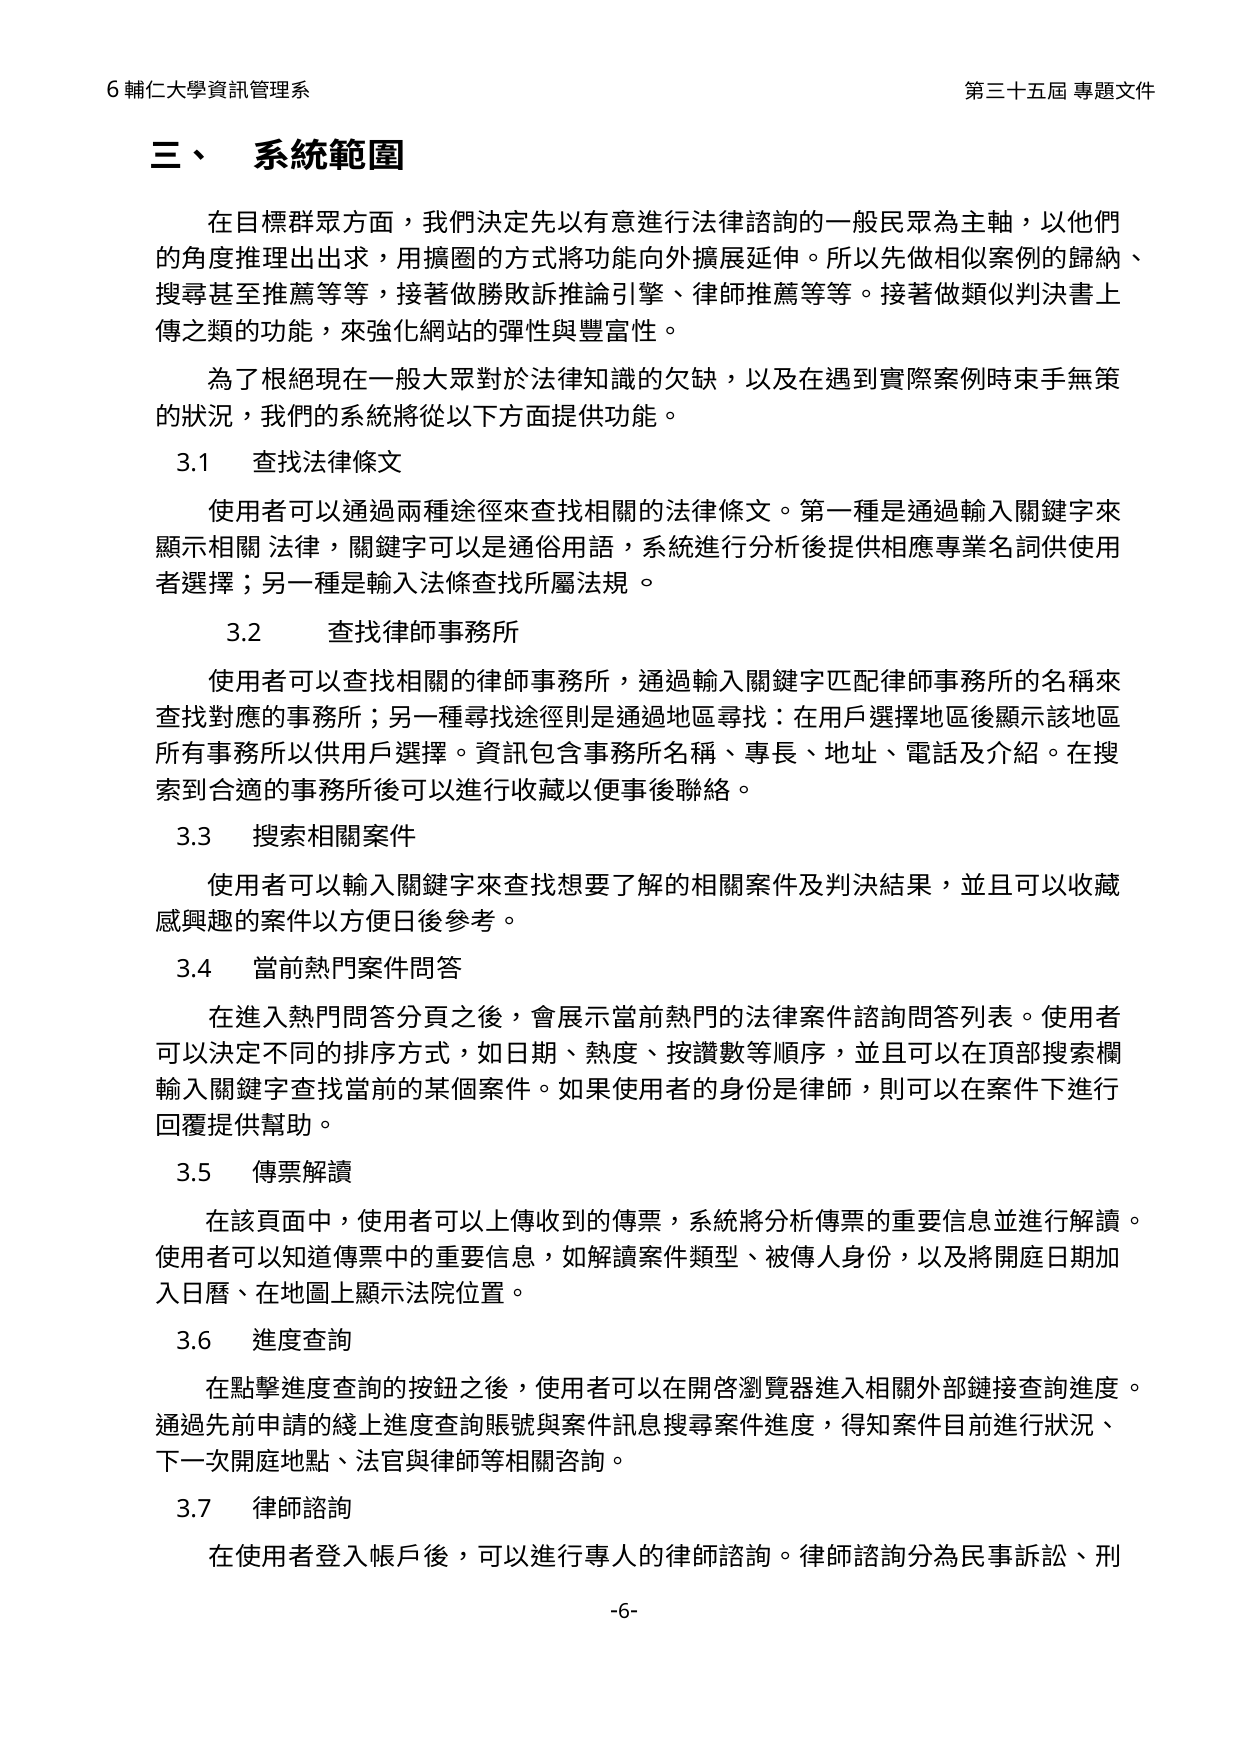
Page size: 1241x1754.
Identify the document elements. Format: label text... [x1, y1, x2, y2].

list 搜索相關案件 [155, 819, 1159, 853]
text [155, 1537, 1122, 1573]
list 傳票解讀 [155, 1154, 1159, 1189]
list 查找法律條文 [155, 445, 1159, 479]
list 律師諮詢 [155, 1490, 1159, 1524]
list 進度查詢 [155, 1322, 1159, 1356]
list 使用者可以查找相關的律師事務所，通過輸入關鍵字匹配律師事務所的名稱來查找對應的事務所；另一種尋找途徑則是通過地區尋找：在用戶選擇地區後顯示該地區所有事務所以供用戶選擇。資訊包含事務所名稱、專長、地址、電話及介紹。在搜索到合適的事務所後可以進行收藏以便事後聯絡。 [155, 661, 1122, 806]
text 使用者可以通過兩種途徑來查找相關的法律條文。第一種是通過輸入關鍵字來顯示相關 法律，關鍵字可以是通俗用語，系統進行分析後提供相應專業名詞供使用者選擇；另一種是輸入法條查找所屬法規。 [155, 491, 1122, 600]
text 在目標群眾方面，我們決定先以有意進行法律諮詢的一般民眾為主軸，以他們的角度推理出出求，用擴圈的方式將功能向外擴展延伸。所以先做相似案例的歸納、搜尋甚至推薦等等，接著做勝敗訴推論引擎、律師推薦等等。接著做類似判決書上傳之類的功能，來強化網站的彈性與豐富性。 [155, 202, 1123, 347]
text 為了根絕現在一般大眾對於法律知識的欠缺，以及在遇到實際案例時束手無策的狀況，我們的系統將從以下方面提供功能。 [155, 360, 1123, 432]
text 在該頁面中，使用者可以上傳收到的傳票，系統將分析傳票的重要信息並進行解讀。使用者可以知道傳票中的重要信息，如解讀案件類型、被傳人身份，以及將開庭日期加入日曆、在地圖上顯示法院位置。 [155, 1201, 1122, 1310]
text 在點擊進度查詢的按鈕之後，使用者可以在開啓瀏覽器進入相關外部鏈接查詢進度。通過先前申請的綫上進度查詢賬號與案件訊息搜尋案件進度，得知案件目前進行狀況、下一次開庭地點、法官與律師等相關咨詢。 [155, 1369, 1122, 1478]
list 當前熱門案件問答 [155, 951, 1159, 984]
text 使用者可以輸入關鍵字來查找想要了解的相關案件及判決結果，並且可以收藏感興趣的案件以方便日後參考。 [155, 866, 1122, 938]
list 查找律師事務所 [205, 613, 1123, 649]
subtitle 系統範圍 [149, 129, 1159, 177]
text 在進入熱門問答分頁之後，會展示當前熱門的法律案件諮詢問答列表。使用者可以決定不同的排序方式，如日期、熱度、按讚數等順序，並且可以在頂部搜索欄輸入關鍵字查找當前的某個案件。如果使用者的身份是律師，則可以在案件下進行回覆提供幫助。 [155, 997, 1122, 1142]
